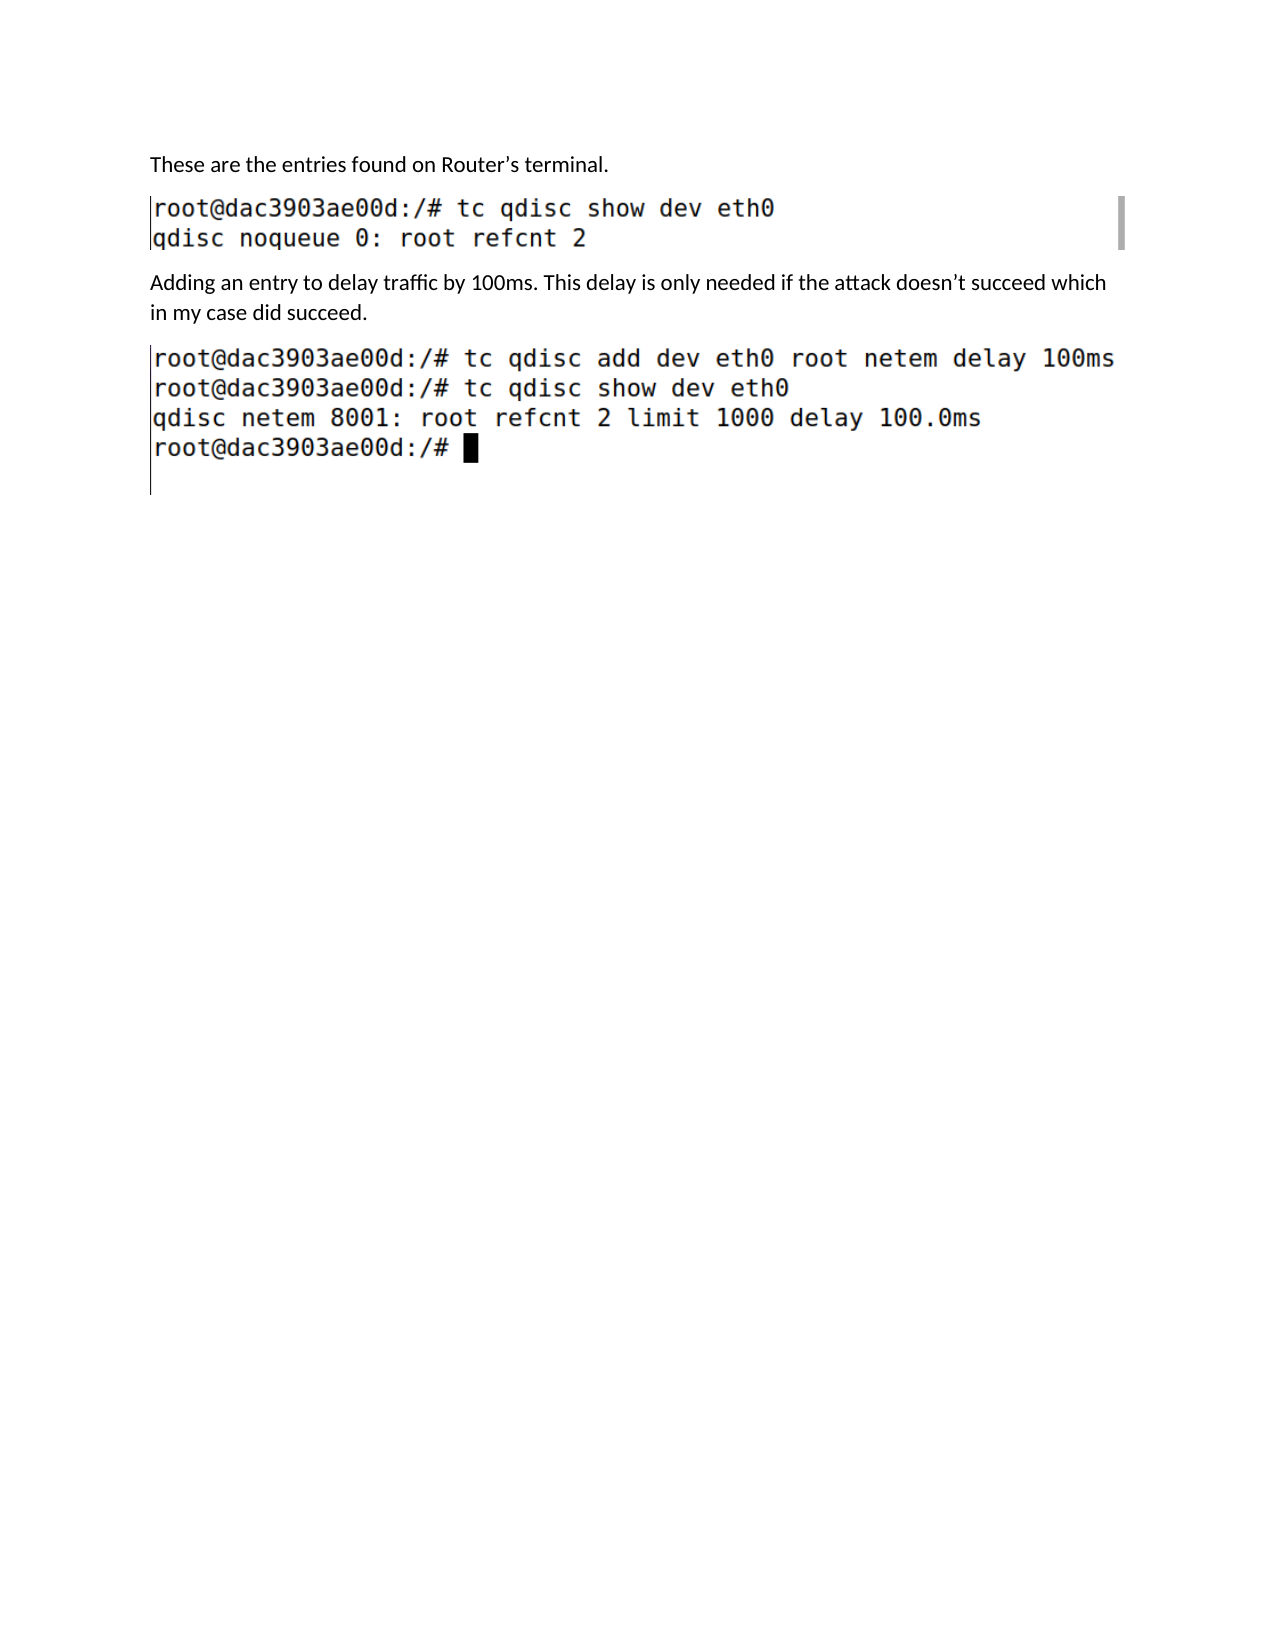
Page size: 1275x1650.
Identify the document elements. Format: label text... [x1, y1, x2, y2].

text These are the entries found on Router’s terminal. [150, 150, 1125, 178]
text Adding an entry to delay traffic by 100ms. This delay is only needed if the attack doesn’t succeed which in my case did succeed. [150, 268, 1125, 326]
picture [150, 196, 1125, 250]
picture [150, 345, 1125, 495]
